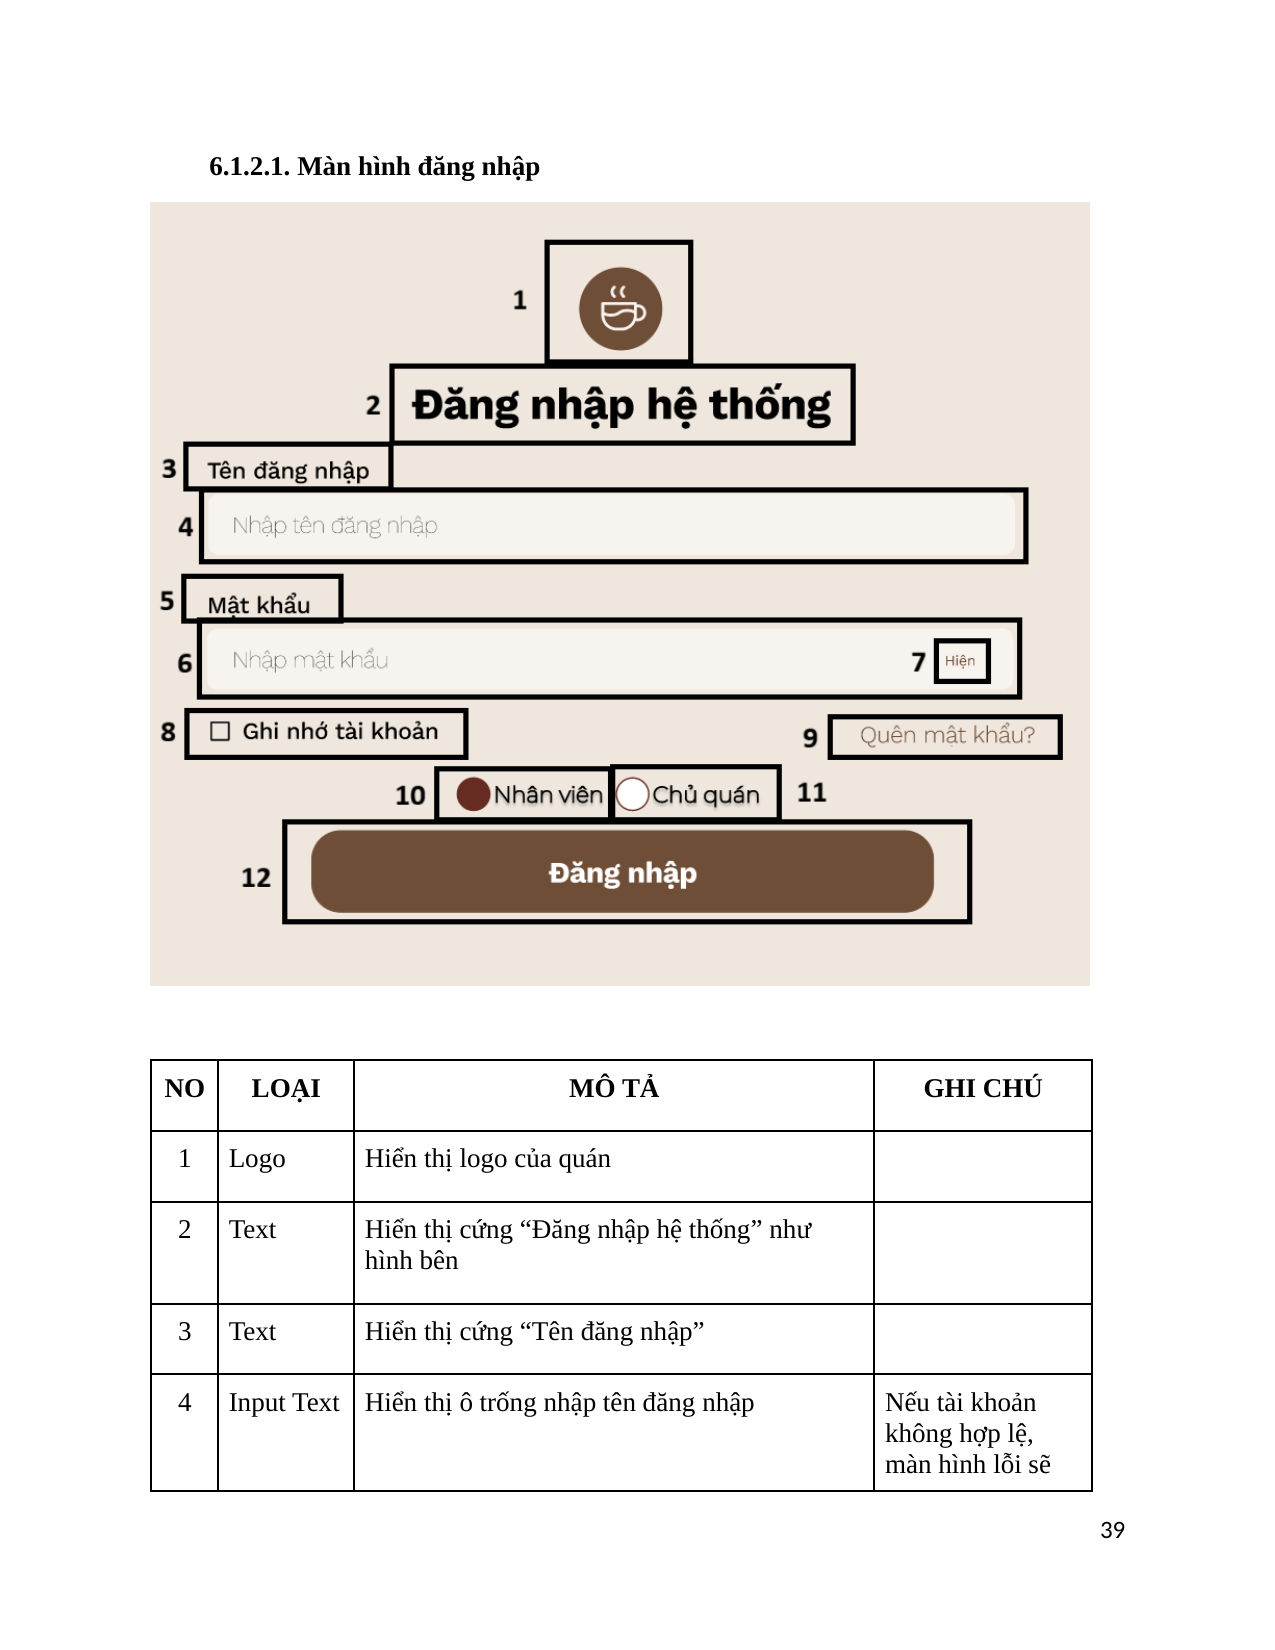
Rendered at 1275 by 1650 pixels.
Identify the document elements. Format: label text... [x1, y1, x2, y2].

table_cell 3 [152, 1305, 217, 1373]
table_cell 4 [152, 1375, 217, 1490]
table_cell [875, 1375, 1091, 1490]
picture [150, 202, 1091, 986]
table_header GHI CHÚ [875, 1061, 1091, 1130]
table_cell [355, 1375, 873, 1490]
table_cell Input Text [219, 1375, 353, 1490]
table_cell Text [219, 1203, 353, 1303]
table_cell 2 [152, 1203, 217, 1303]
table_cell Hiển thị cứng “Tên đăng nhập” [355, 1305, 873, 1373]
table_cell Hiển thị cứng “Đăng nhập hệ thống” như hình bên [355, 1203, 873, 1303]
table_cell [875, 1203, 1091, 1303]
table_cell [875, 1132, 1091, 1201]
text 6.1.2.1. Màn hình đăng nhập [209, 150, 1125, 181]
table_header MÔ TẢ [355, 1061, 873, 1130]
table_cell Hiển thị logo của quán [355, 1132, 873, 1201]
table_header LOẠI [219, 1061, 353, 1130]
table_cell [875, 1305, 1091, 1373]
table_cell 1 [152, 1132, 217, 1201]
table_header NO [152, 1061, 217, 1130]
table_cell Text [219, 1305, 353, 1373]
table_cell Logo [219, 1132, 353, 1201]
